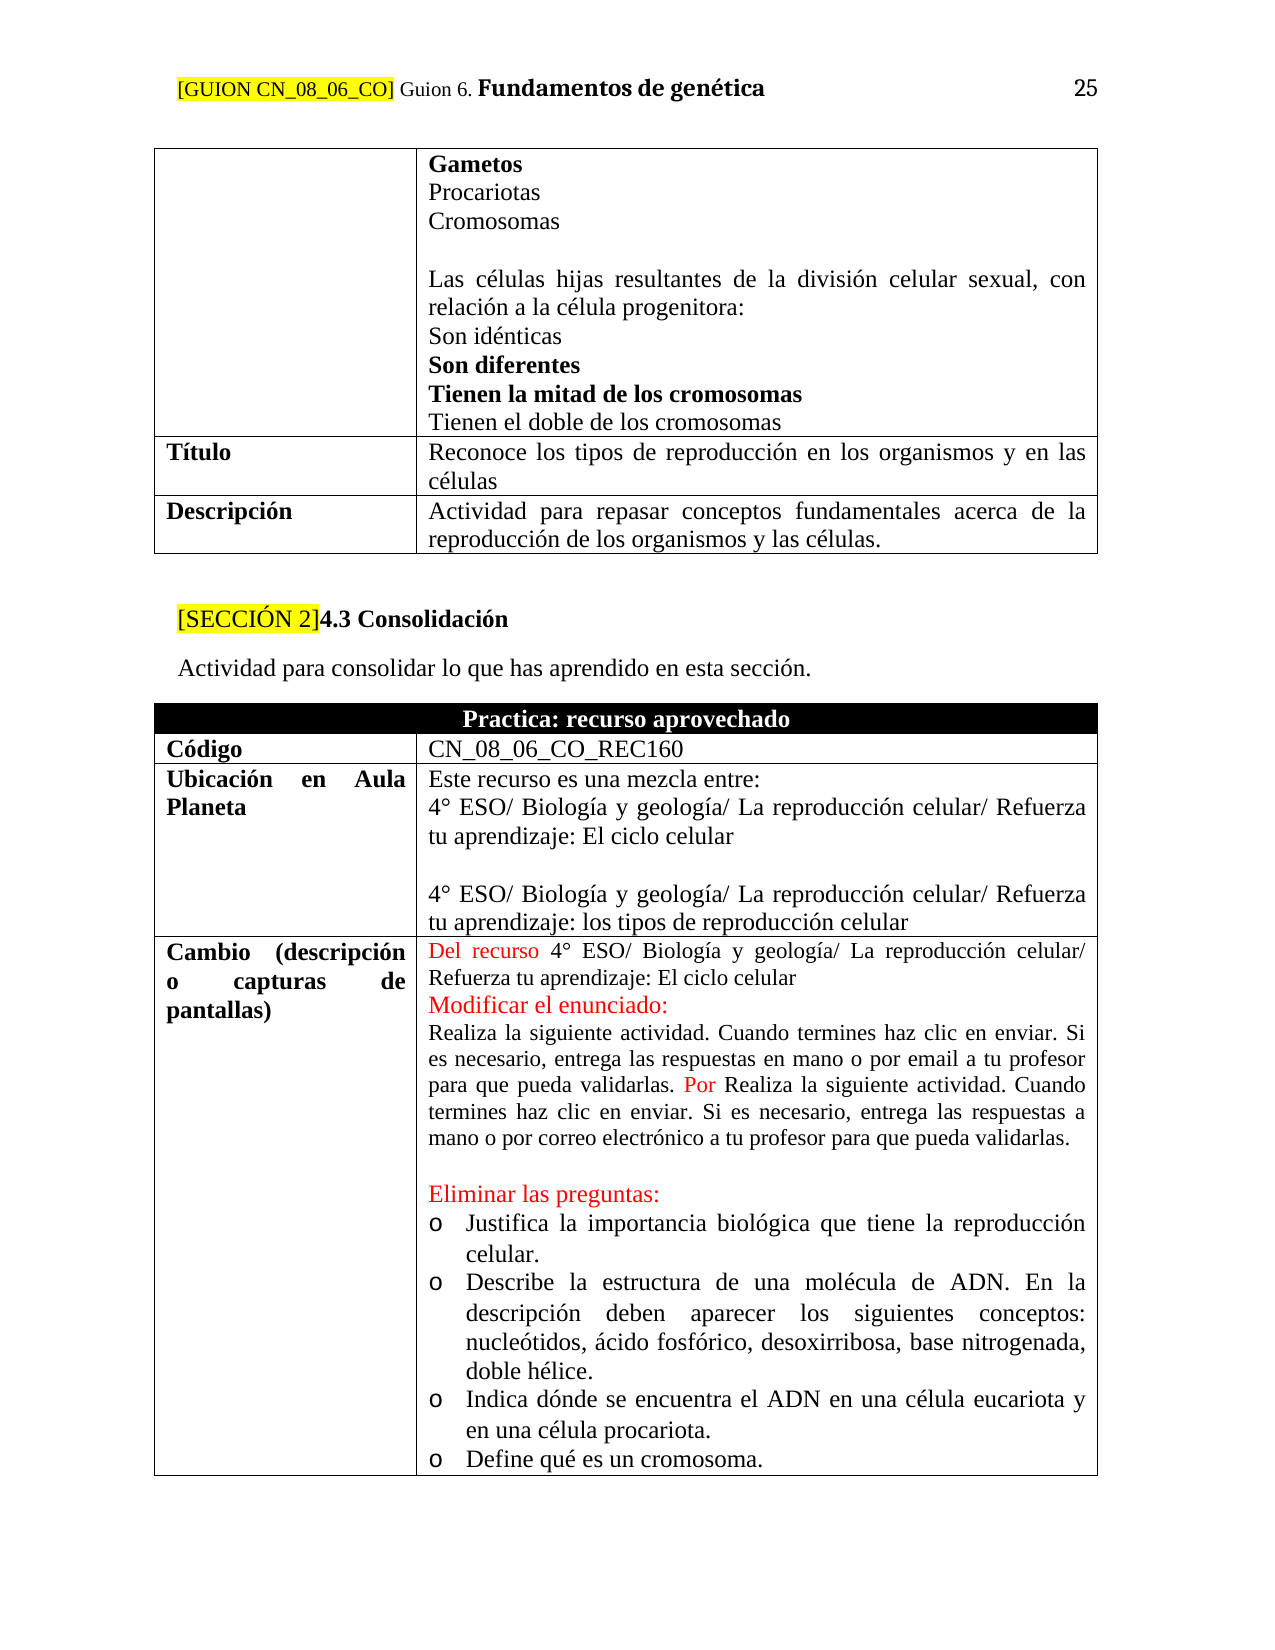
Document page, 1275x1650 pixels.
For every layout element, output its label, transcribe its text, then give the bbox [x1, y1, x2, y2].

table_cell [417, 149, 1097, 436]
table_cell Este recurso es una mezcla entre: 4° ESO/ Biología y geología/ La reproducción celular/ Refuerza tu aprendizaje: El ciclo celular 4° ESO/ Biología y geología/ La reproducción celular/ Refuerza tu aprendizaje: los tipos de reproducción celular [417, 764, 1097, 936]
table_cell CN_08_06_CO_REC160 [417, 734, 1097, 763]
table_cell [155, 149, 416, 436]
table_cell Reconoce los tipos de reproducción en los organismos y en las células [417, 437, 1097, 495]
table_header Practica: recurso aprovechado [155, 704, 1097, 733]
table_cell Título [155, 437, 416, 495]
text [SECCIÓN 2]4.3 Consolidación [319, 604, 1098, 633]
table_cell Descripción [155, 496, 416, 553]
table_cell Actividad para repasar conceptos fundamentales acerca de la reproducción de los organismos y las células. [417, 496, 1097, 553]
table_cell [417, 937, 1097, 1475]
table_cell Ubicación en Aula Planeta [155, 764, 416, 936]
text Actividad para consolidar lo que has aprendido en esta sección. [177, 653, 1098, 682]
table_cell Código [155, 734, 416, 763]
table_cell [155, 937, 416, 1475]
